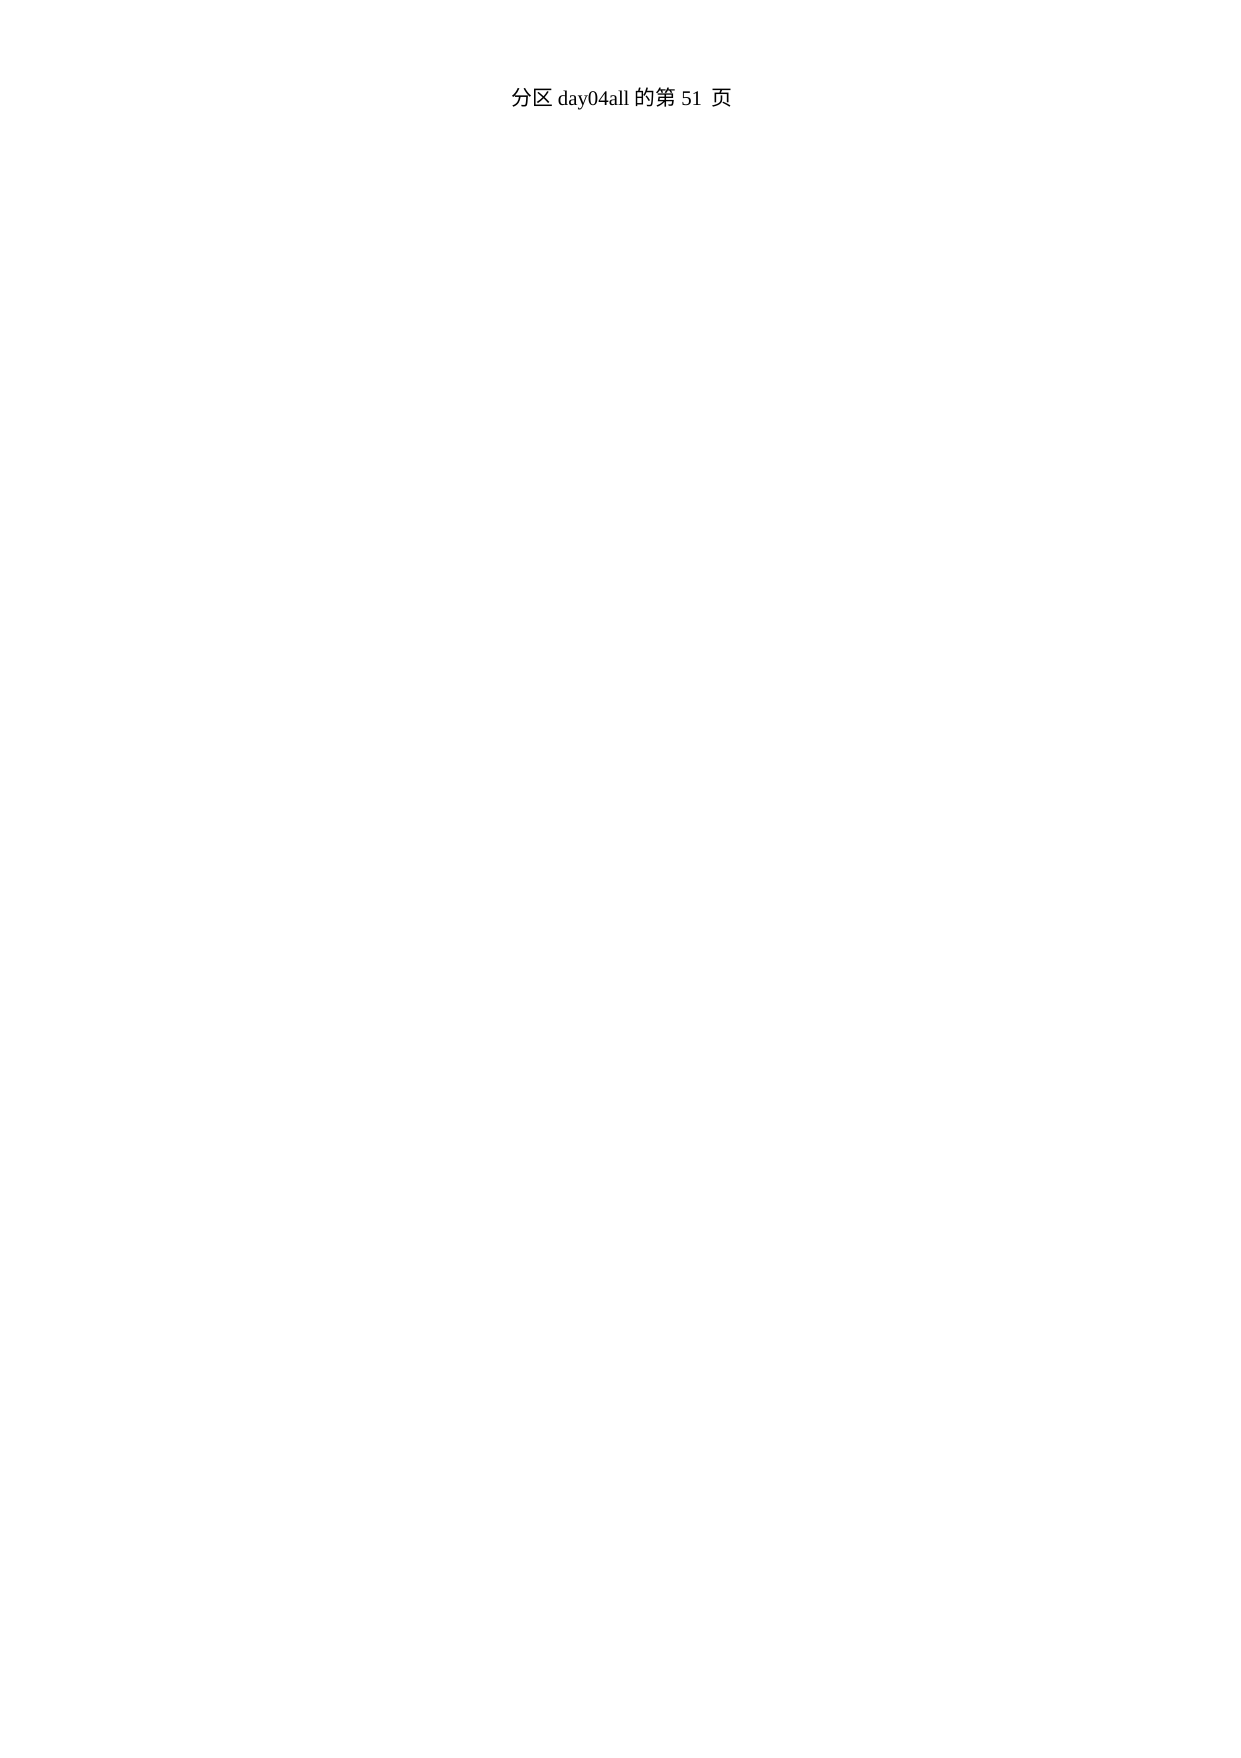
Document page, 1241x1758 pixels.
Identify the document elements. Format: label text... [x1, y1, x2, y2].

text 分区 day04all 的第 51页 [511, 83, 1035, 111]
